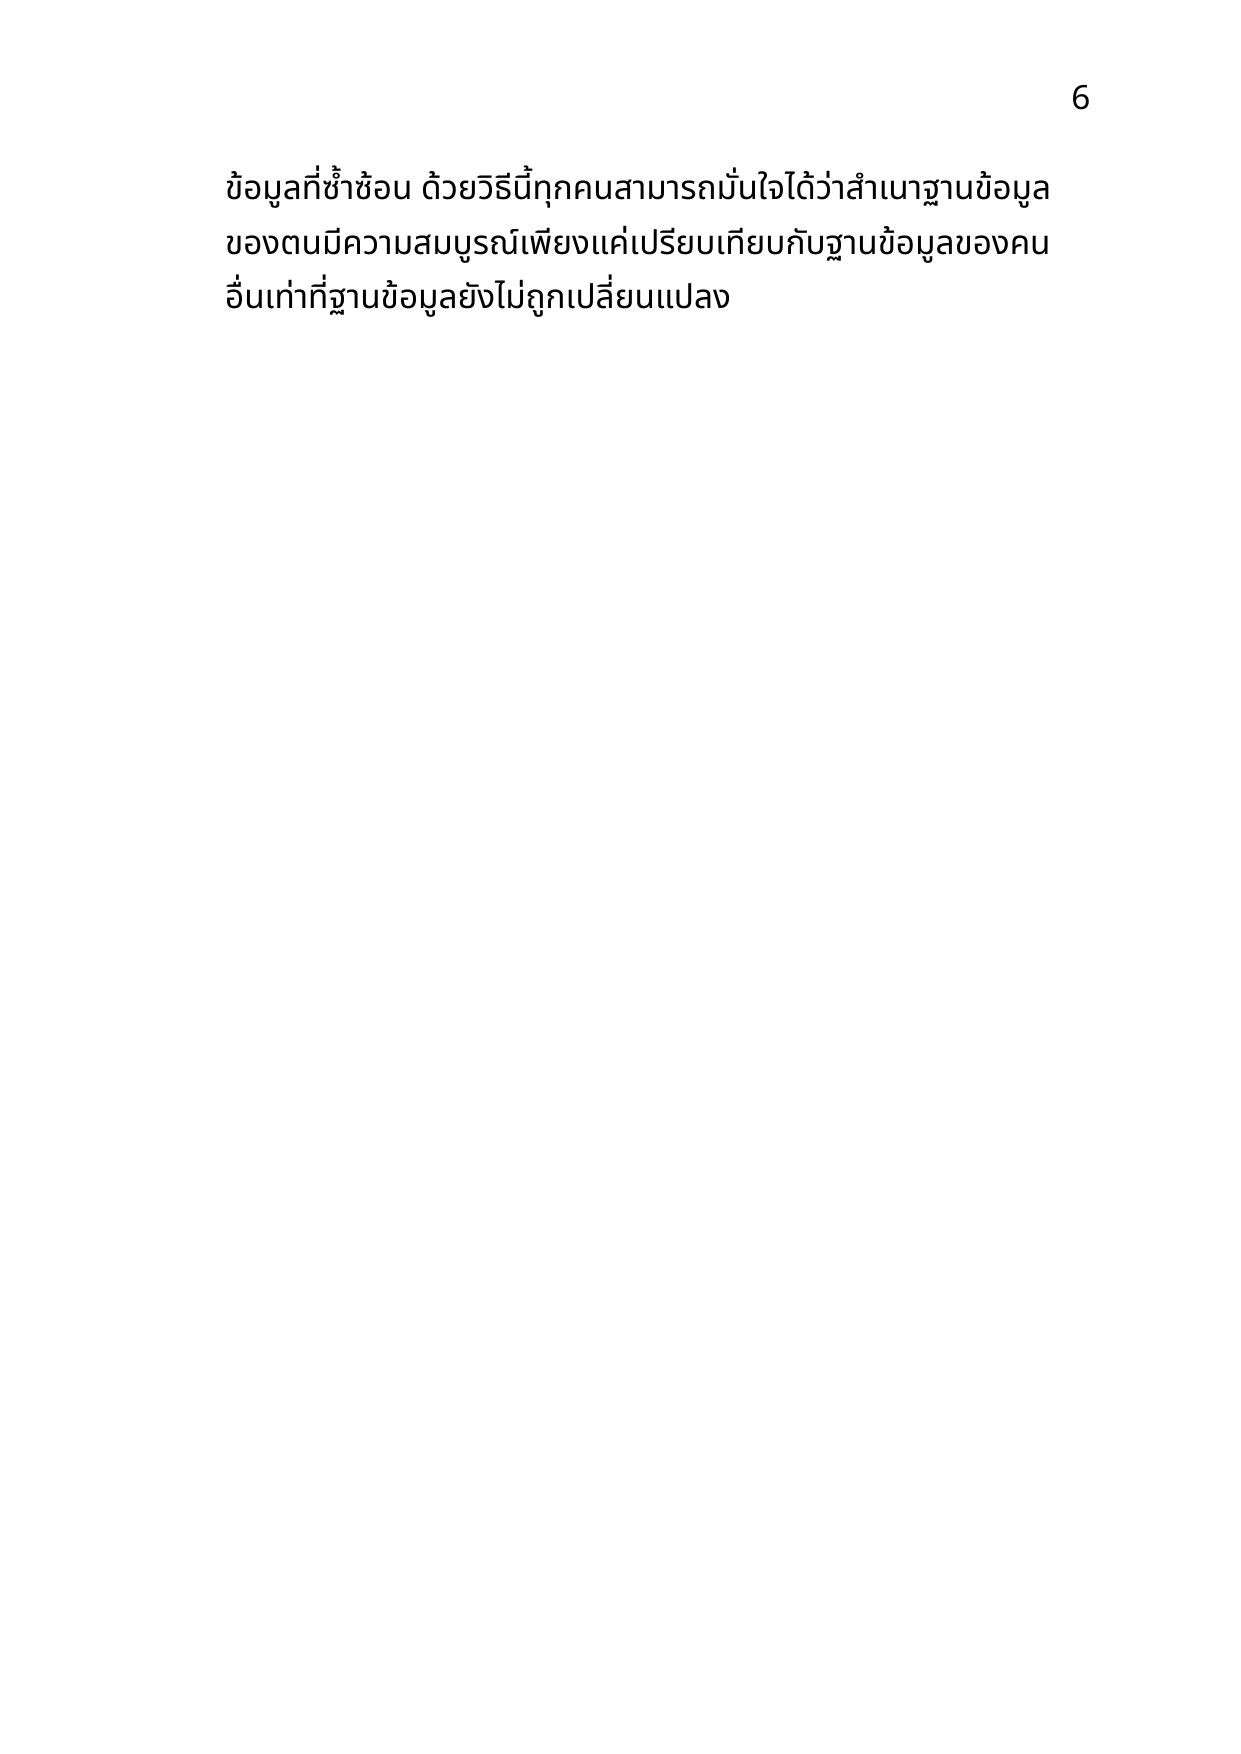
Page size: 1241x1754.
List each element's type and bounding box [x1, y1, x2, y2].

text [225, 164, 1090, 323]
